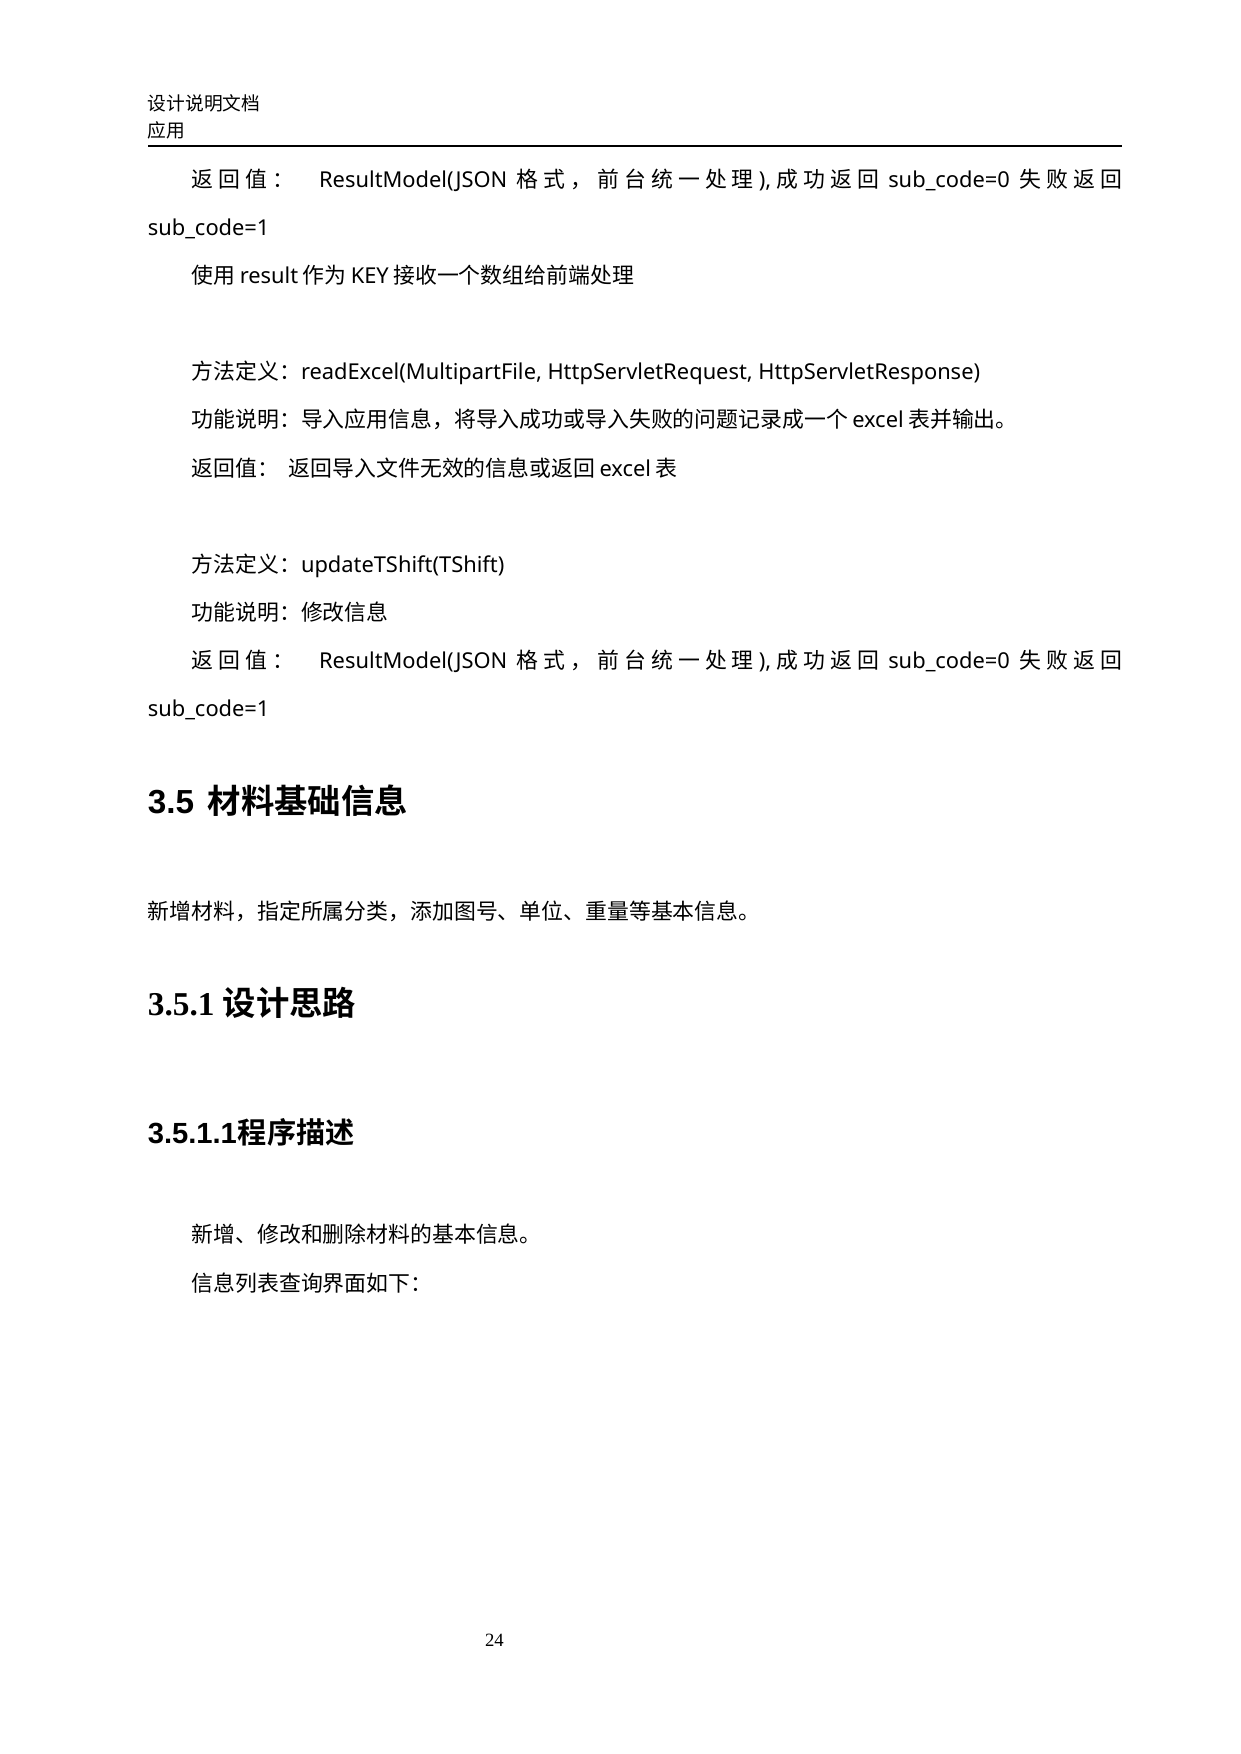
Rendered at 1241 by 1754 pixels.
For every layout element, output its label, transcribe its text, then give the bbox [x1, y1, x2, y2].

text 返回值： 返回导入文件无效的信息或返回excel表 [148, 451, 1122, 483]
text 信息列表查询界面如下： [191, 1265, 1122, 1298]
text 功能说明：导入应用信息，将导入成功或导入失败的问题记录成一个excel表并输出。 [191, 402, 1122, 435]
text 方法定义：readExcel(MultipartFile, HttpServletRequest, HttpServletResponse) [191, 354, 1122, 386]
subtitle 程序描述 [148, 1098, 1122, 1163]
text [148, 162, 1122, 243]
text 方法定义：updateTShift(TShift) [191, 546, 1122, 579]
text 新增材料，指定所属分类，添加图号、单位、重量等基本信息。 [148, 893, 1122, 926]
text 功能说明：修改信息 [191, 594, 1122, 627]
subtitle 设计思路 [148, 969, 1122, 1034]
subtitle 材料基础信息 [148, 766, 1122, 831]
text 新增、修改和删除材料的基本信息。 [148, 1217, 1122, 1249]
text 使用result作为KEY接收一个数组给前端处理 [148, 258, 1122, 291]
text 返回值： ResultModel(JSON格式，前台统一处理),成功返回sub_code=0失败返回sub_code=1 [148, 643, 1122, 724]
